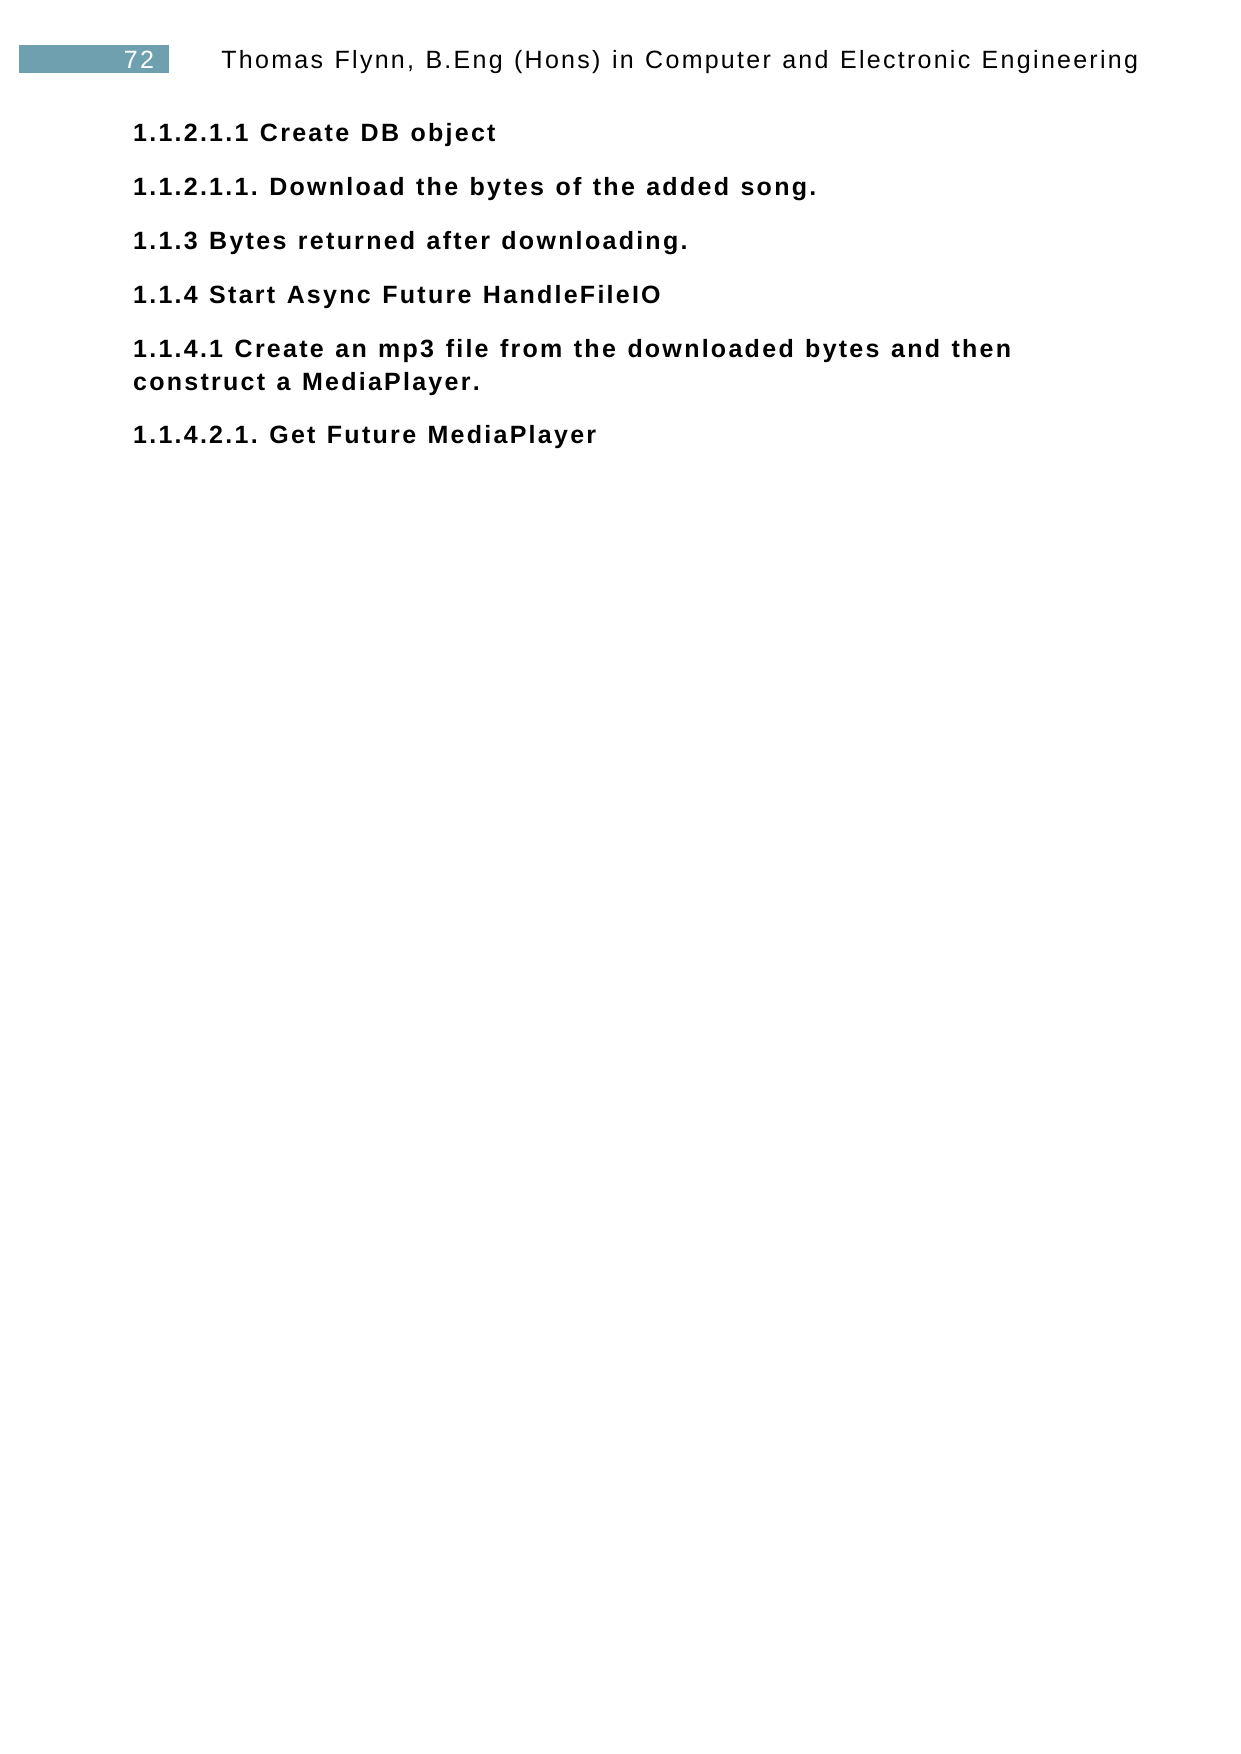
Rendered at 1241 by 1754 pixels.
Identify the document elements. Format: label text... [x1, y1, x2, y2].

text 1.1.2.1.1 Create DB object [133, 118, 1122, 147]
text 1.1.3 Bytes returned after downloading. [133, 226, 1122, 254]
text 1.1.2.1.1. Download the bytes of the added song. [133, 172, 1122, 201]
text 1.1.4 Start Async Future HandleFileIO [133, 280, 1122, 308]
text 1.1.4.1 Create an mp3 file from the downloaded bytes and then construct a MediaPlayer. [133, 333, 1122, 395]
text 1.1.4.2.1. Get Future MediaPlayer [133, 420, 1122, 449]
